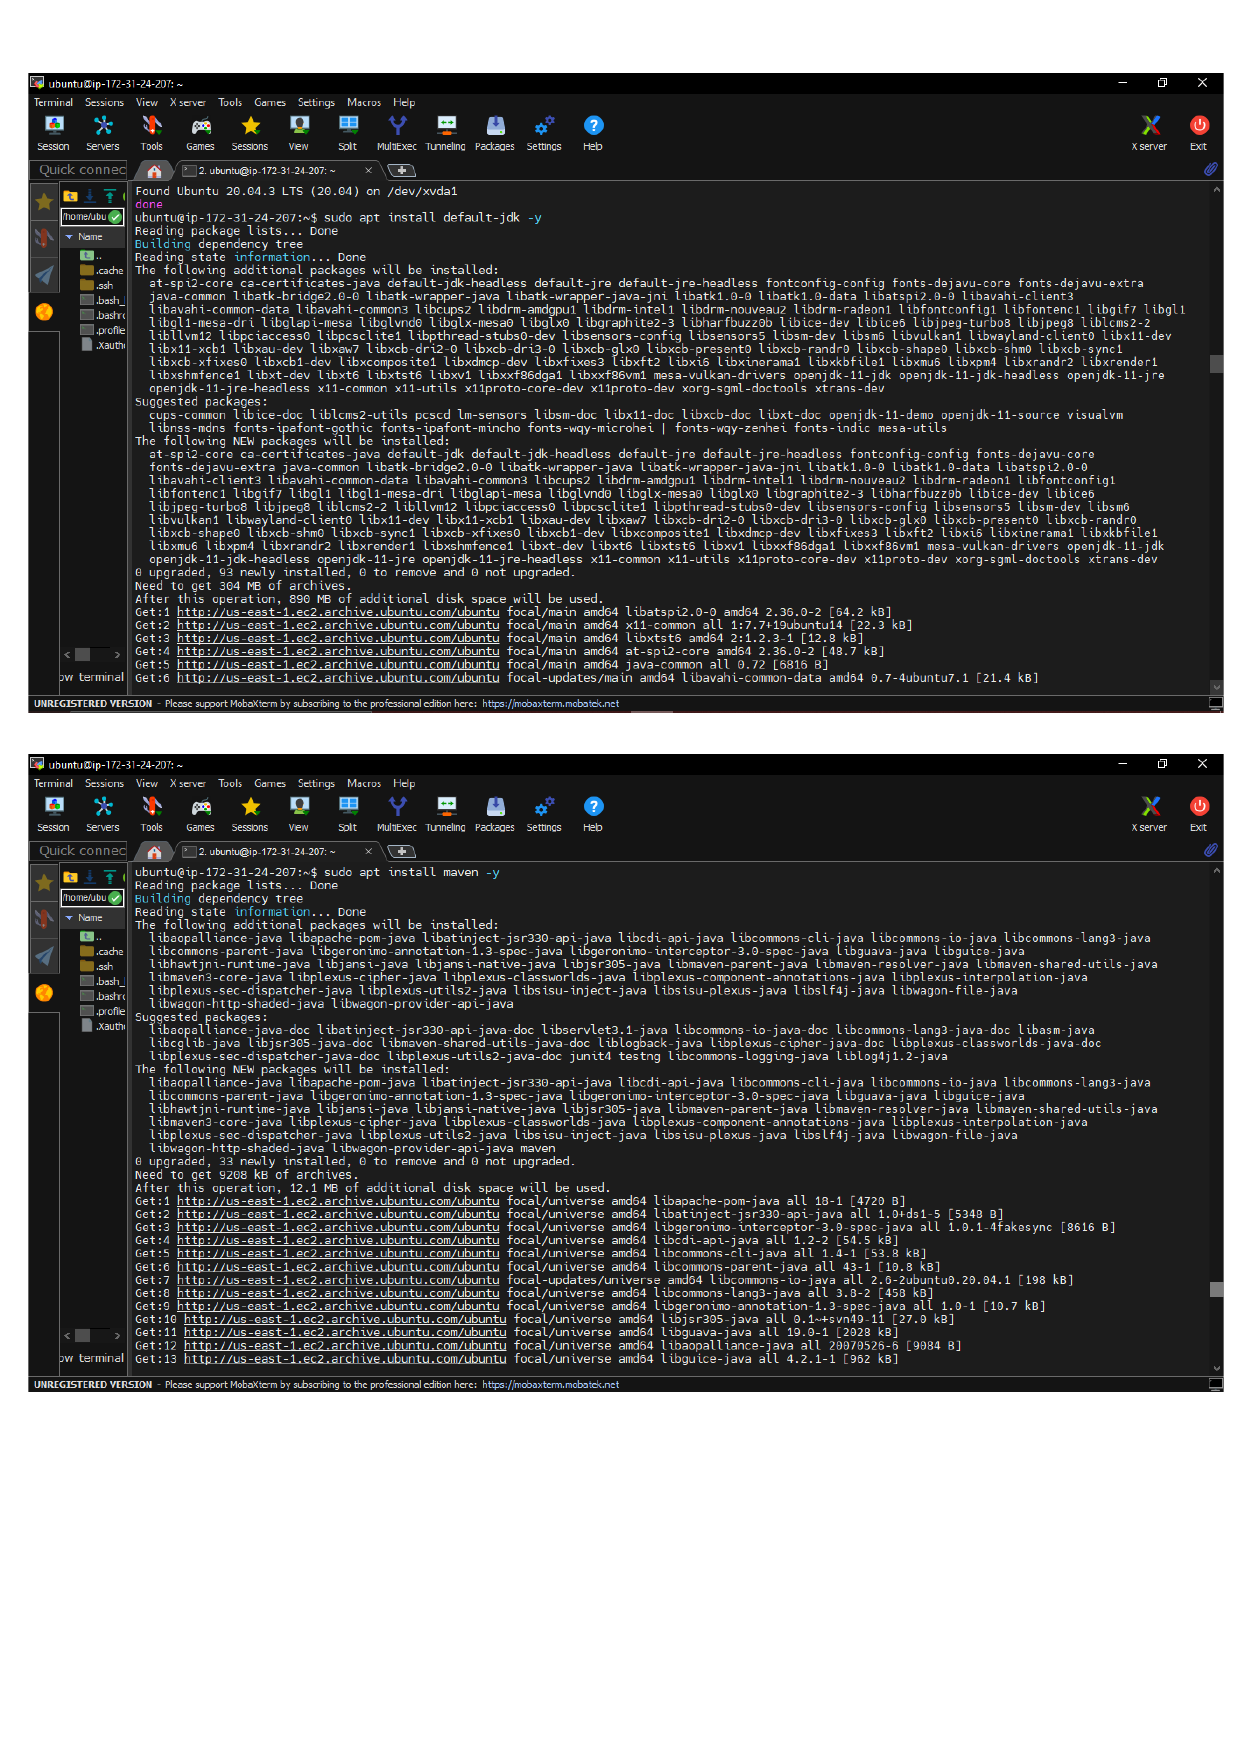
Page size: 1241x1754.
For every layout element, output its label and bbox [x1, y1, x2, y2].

picture [28, 754, 1224, 1392]
picture [28, 73, 1224, 713]
